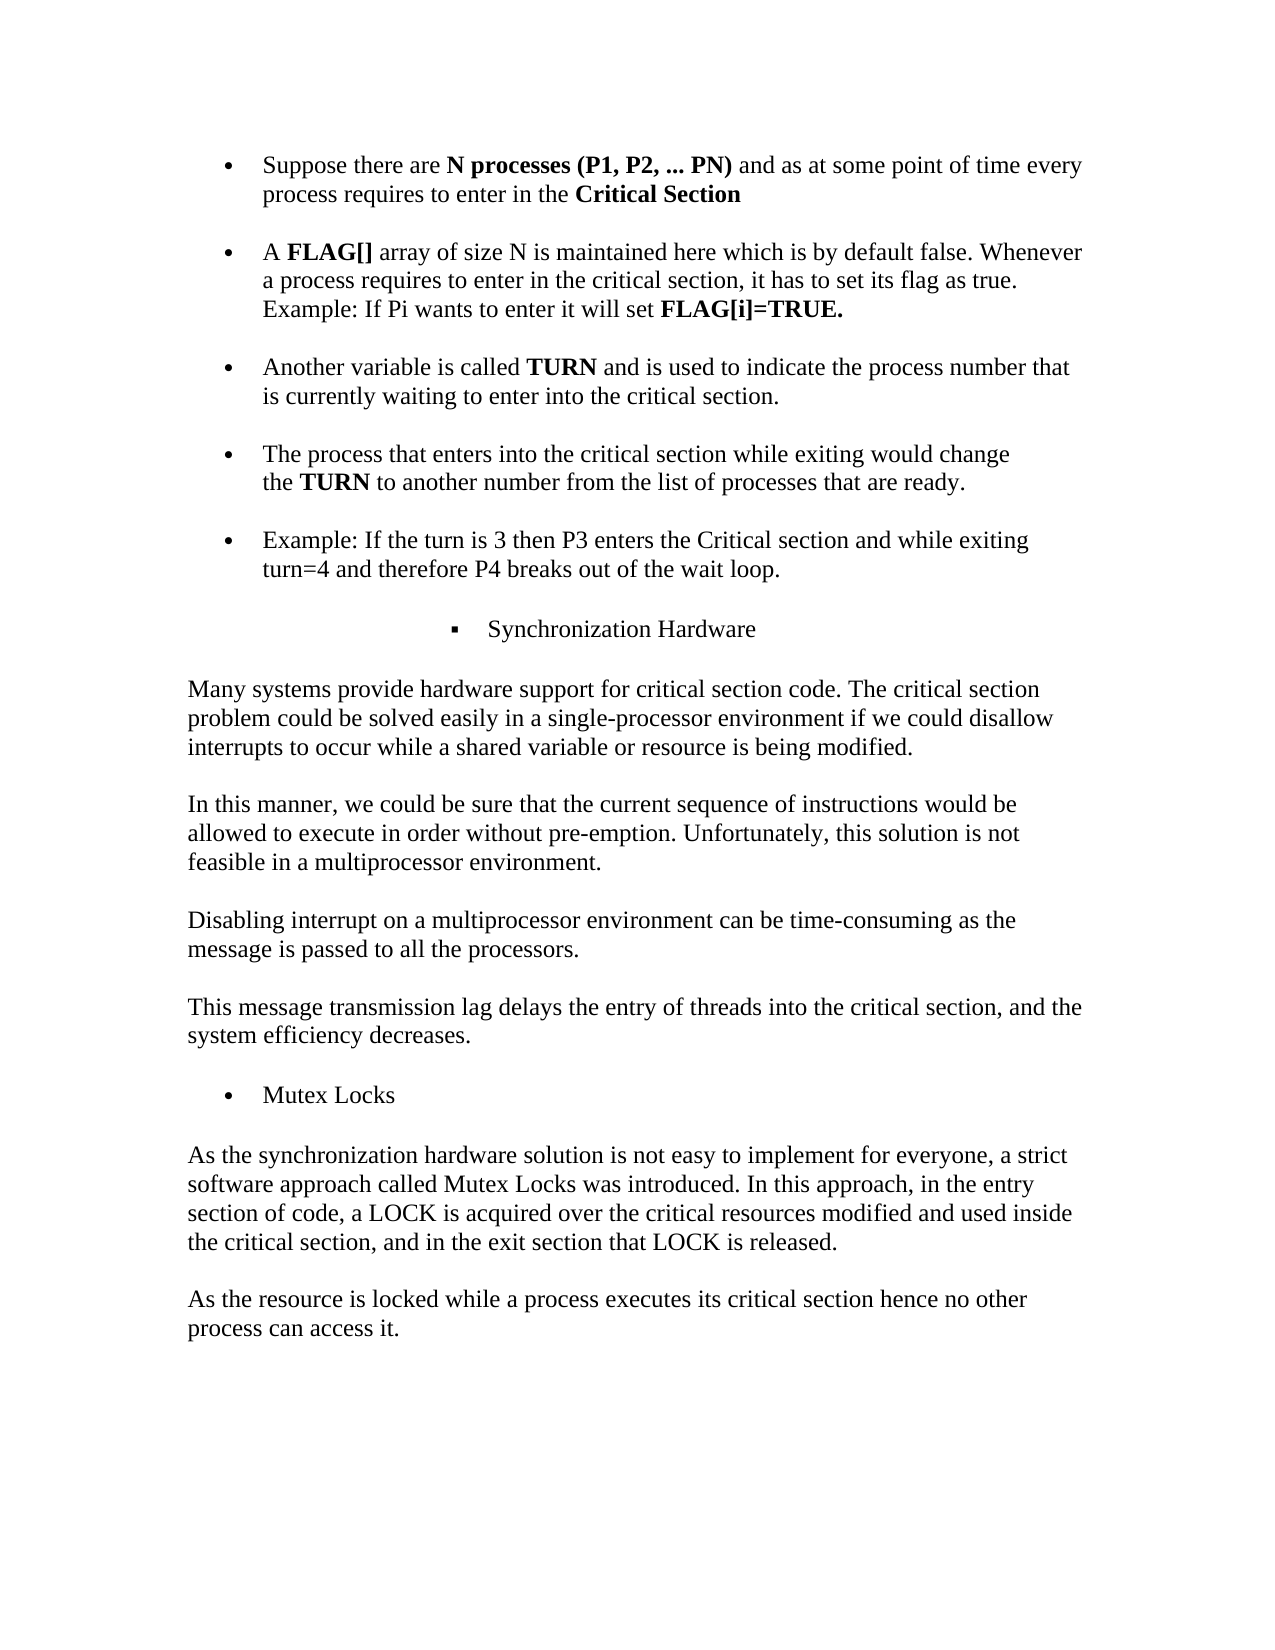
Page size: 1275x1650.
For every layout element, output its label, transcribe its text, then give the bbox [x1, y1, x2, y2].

text Many systems provide hardware support for critical section code. The critical section problem could be solved easily in a single-processor environment if we could disallow interrupts to occur while a shared variable or resource is being modified. [187, 674, 1087, 760]
list The process that enters into the critical section while exiting would change the TURN to another number from the list of processes that are ready. [225, 439, 1087, 496]
list Another variable is called TURN and is used to indicate the process number that is currently waiting to enter into the critical section. [225, 352, 1087, 409]
text As the resource is locked while a process executes its critical section hence no other process can access it. [187, 1284, 1087, 1342]
list Suppose there are N processes (P1, P2, ... PN) and as at some point of time every process requires to enter in the Critical Section [225, 150, 1087, 207]
text In this manner, we could be sure that the current sequence of instructions would be allowed to execute in order without pre-emption. Unfortunately, this solution is not feasible in a multiprocessor environment. [187, 789, 1087, 876]
list Example: If the turn is 3 then P3 enters the Critical section and while exiting turn=4 and therefore P4 breaks out of the wait loop. [225, 525, 1087, 583]
subtitle Synchronization Hardware [450, 614, 1087, 643]
text As the synchronization hardware solution is not easy to implement for everyone, a strict software approach called Mutex Locks was introduced. In this approach, in the entry section of code, a LOCK is acquired over the critical resources modified and used inside the critical section, and in the exit section that LOCK is released. [187, 1140, 1087, 1255]
text This message transmission lag delays the entry of threads into the critical section, and the system efficiency decreases. [187, 992, 1087, 1049]
subtitle Mutex Locks [225, 1080, 1087, 1109]
text Disabling interrupt on a multiprocessor environment can be time-consuming as the message is passed to all the processors. [187, 905, 1087, 962]
list A FLAG[] array of size N is maintained here which is by default false. Whenever a process requires to enter in the critical section, it has to set its flag as true. Example: If Pi wants to enter it will set FLAG[i]=TRUE. [225, 237, 1087, 323]
